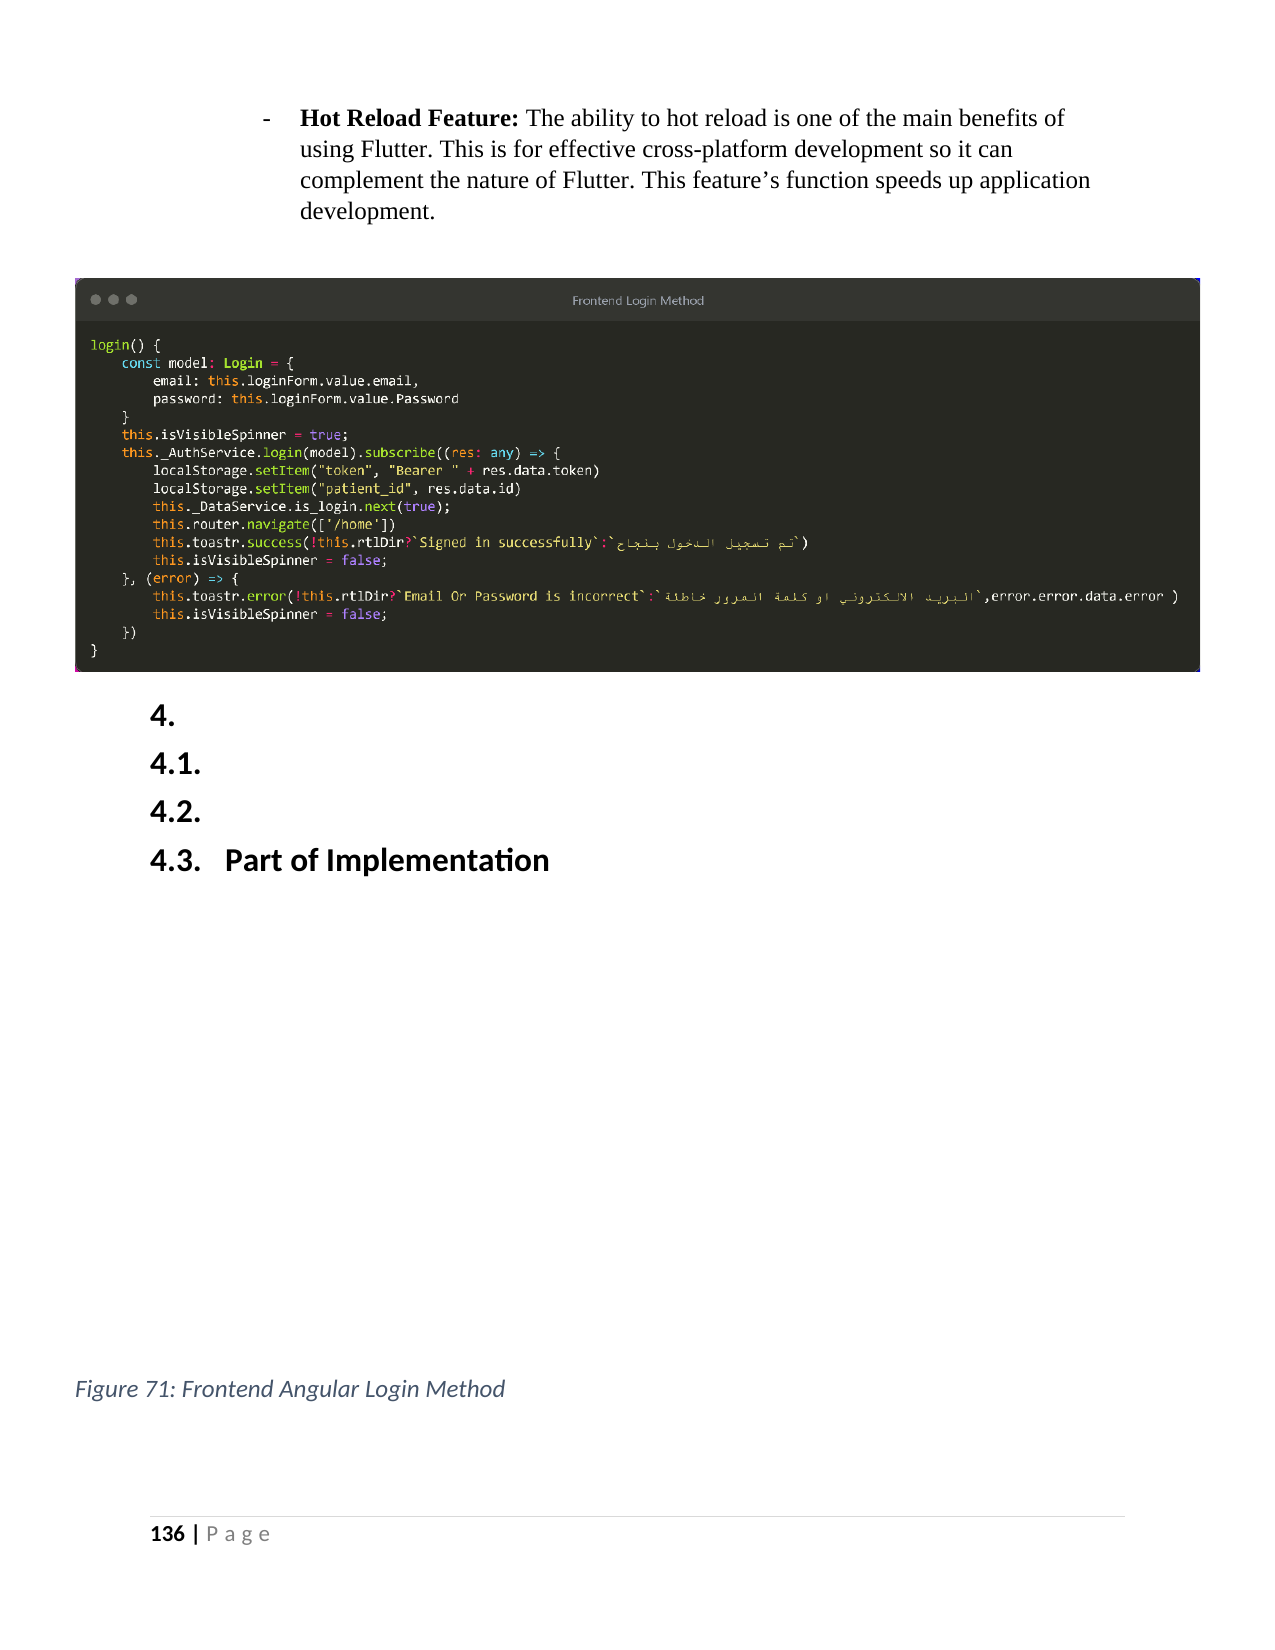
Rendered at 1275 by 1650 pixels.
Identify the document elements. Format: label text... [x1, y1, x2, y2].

list Hot Reload Feature: The ability to hot reload is one of the main benefits of using Flutter. This is for effective cross-platform development so it can complement the nature of Flutter. This feature’s function speeds up application development. [262, 103, 1125, 225]
list Part of Implementation [150, 838, 1125, 879]
picture [75, 278, 1200, 672]
